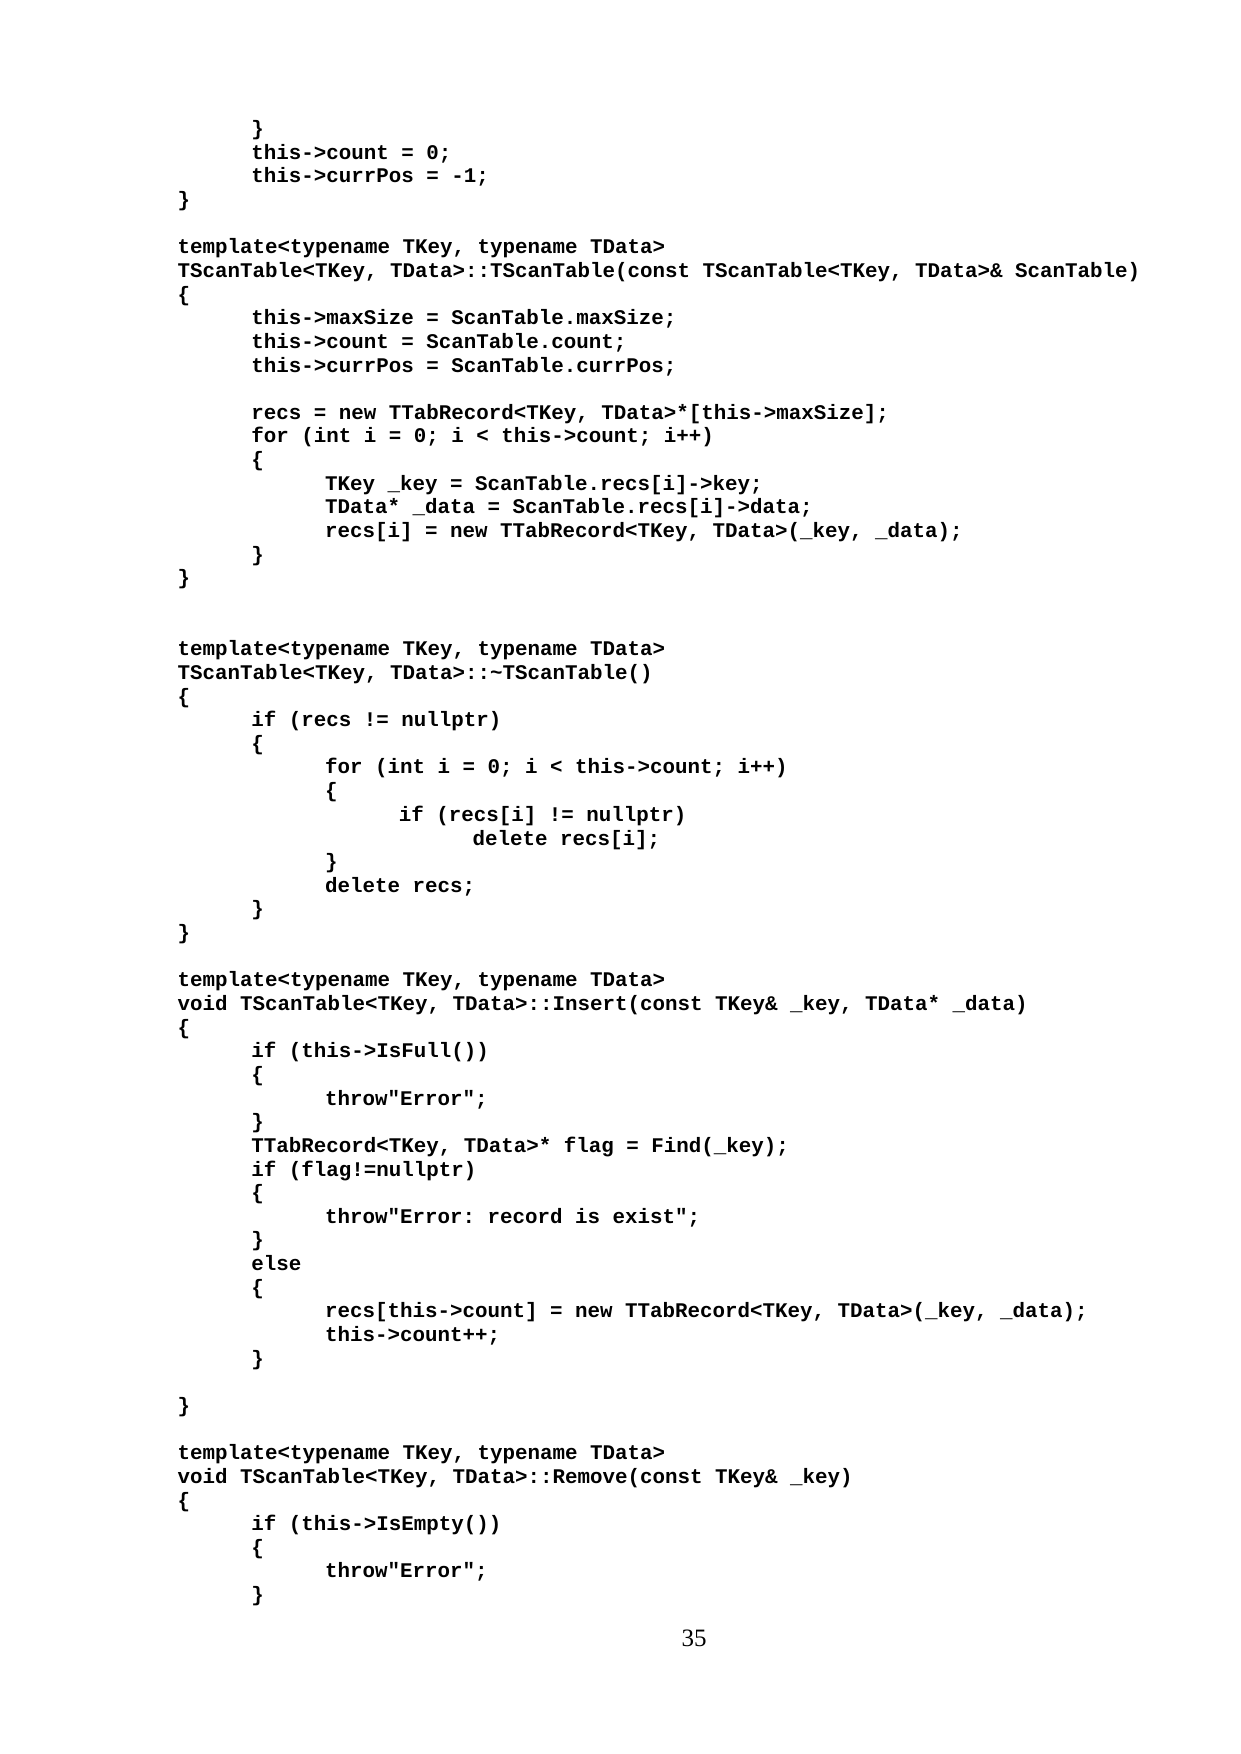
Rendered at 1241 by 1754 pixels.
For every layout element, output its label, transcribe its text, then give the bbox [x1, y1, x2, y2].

text for (int i = 0; i < this->count; i++) [177, 757, 1152, 780]
text TScanTable<TKey, TData>::TScanTable(const TScanTable<TKey, TData>& ScanTable) [177, 260, 1152, 284]
text { [177, 449, 1152, 473]
text { [177, 1182, 1152, 1206]
text throw"Error"; [177, 1561, 1152, 1584]
text } [177, 898, 1152, 922]
text template<typename TKey, typename TData> [177, 1442, 1152, 1466]
text throw"Error: record is exist"; [177, 1206, 1152, 1229]
text if (recs[i] != nullptr) [177, 804, 1152, 827]
text { [177, 1017, 1152, 1040]
text void TScanTable<TKey, TData>::Insert(const TKey& _key, TData* _data) [177, 993, 1152, 1017]
text { [177, 1489, 1152, 1513]
text this->count++; [177, 1324, 1152, 1348]
text if (flag!=nullptr) [177, 1158, 1152, 1182]
text delete recs; [177, 875, 1152, 898]
text recs[this->count] = new TTabRecord<TKey, TData>(_key, _data); [177, 1300, 1152, 1324]
text recs[i] = new TTabRecord<TKey, TData>(_key, _data); [177, 520, 1152, 544]
text } [177, 851, 1152, 875]
text TData* _data = ScanTable.recs[i]->data; [177, 496, 1152, 520]
text else [177, 1253, 1152, 1277]
text template<typename TKey, typename TData> [177, 638, 1152, 662]
text if (this->IsEmpty()) [177, 1513, 1152, 1537]
text this->count = 0; [177, 142, 1152, 165]
text { [177, 780, 1152, 804]
text } [177, 1348, 1152, 1371]
text TScanTable<TKey, TData>::~TScanTable() [177, 662, 1152, 686]
text recs = new TTabRecord<TKey, TData>*[this->maxSize]; [177, 402, 1152, 426]
text } [177, 1584, 1152, 1608]
text } [177, 922, 1152, 946]
text void TScanTable<TKey, TData>::Remove(const TKey& _key) [177, 1466, 1152, 1489]
text template<typename TKey, typename TData> [177, 969, 1152, 993]
text if (this->IsFull()) [177, 1040, 1152, 1064]
text TTabRecord<TKey, TData>* flag = Find(_key); [177, 1135, 1152, 1158]
text } [177, 1395, 1152, 1419]
text } [177, 544, 1152, 567]
text { [177, 1064, 1152, 1088]
text } [177, 567, 1152, 591]
text this->count = ScanTable.count; [177, 331, 1152, 354]
text for (int i = 0; i < this->count; i++) [177, 426, 1152, 449]
text delete recs[i]; [177, 827, 1152, 851]
text { [177, 733, 1152, 757]
text { [177, 284, 1152, 307]
text } [177, 189, 1152, 213]
text { [177, 1277, 1152, 1300]
text this->currPos = -1; [177, 165, 1152, 189]
text } [177, 1111, 1152, 1135]
text } [177, 118, 1152, 142]
text template<typename TKey, typename TData> [177, 236, 1152, 260]
text { [177, 686, 1152, 709]
text { [177, 1537, 1152, 1561]
text this->maxSize = ScanTable.maxSize; [177, 307, 1152, 331]
text } [177, 1229, 1152, 1253]
text if (recs != nullptr) [177, 709, 1152, 733]
text throw"Error"; [177, 1088, 1152, 1111]
text TKey _key = ScanTable.recs[i]->key; [177, 473, 1152, 496]
text this->currPos = ScanTable.currPos; [177, 354, 1152, 378]
